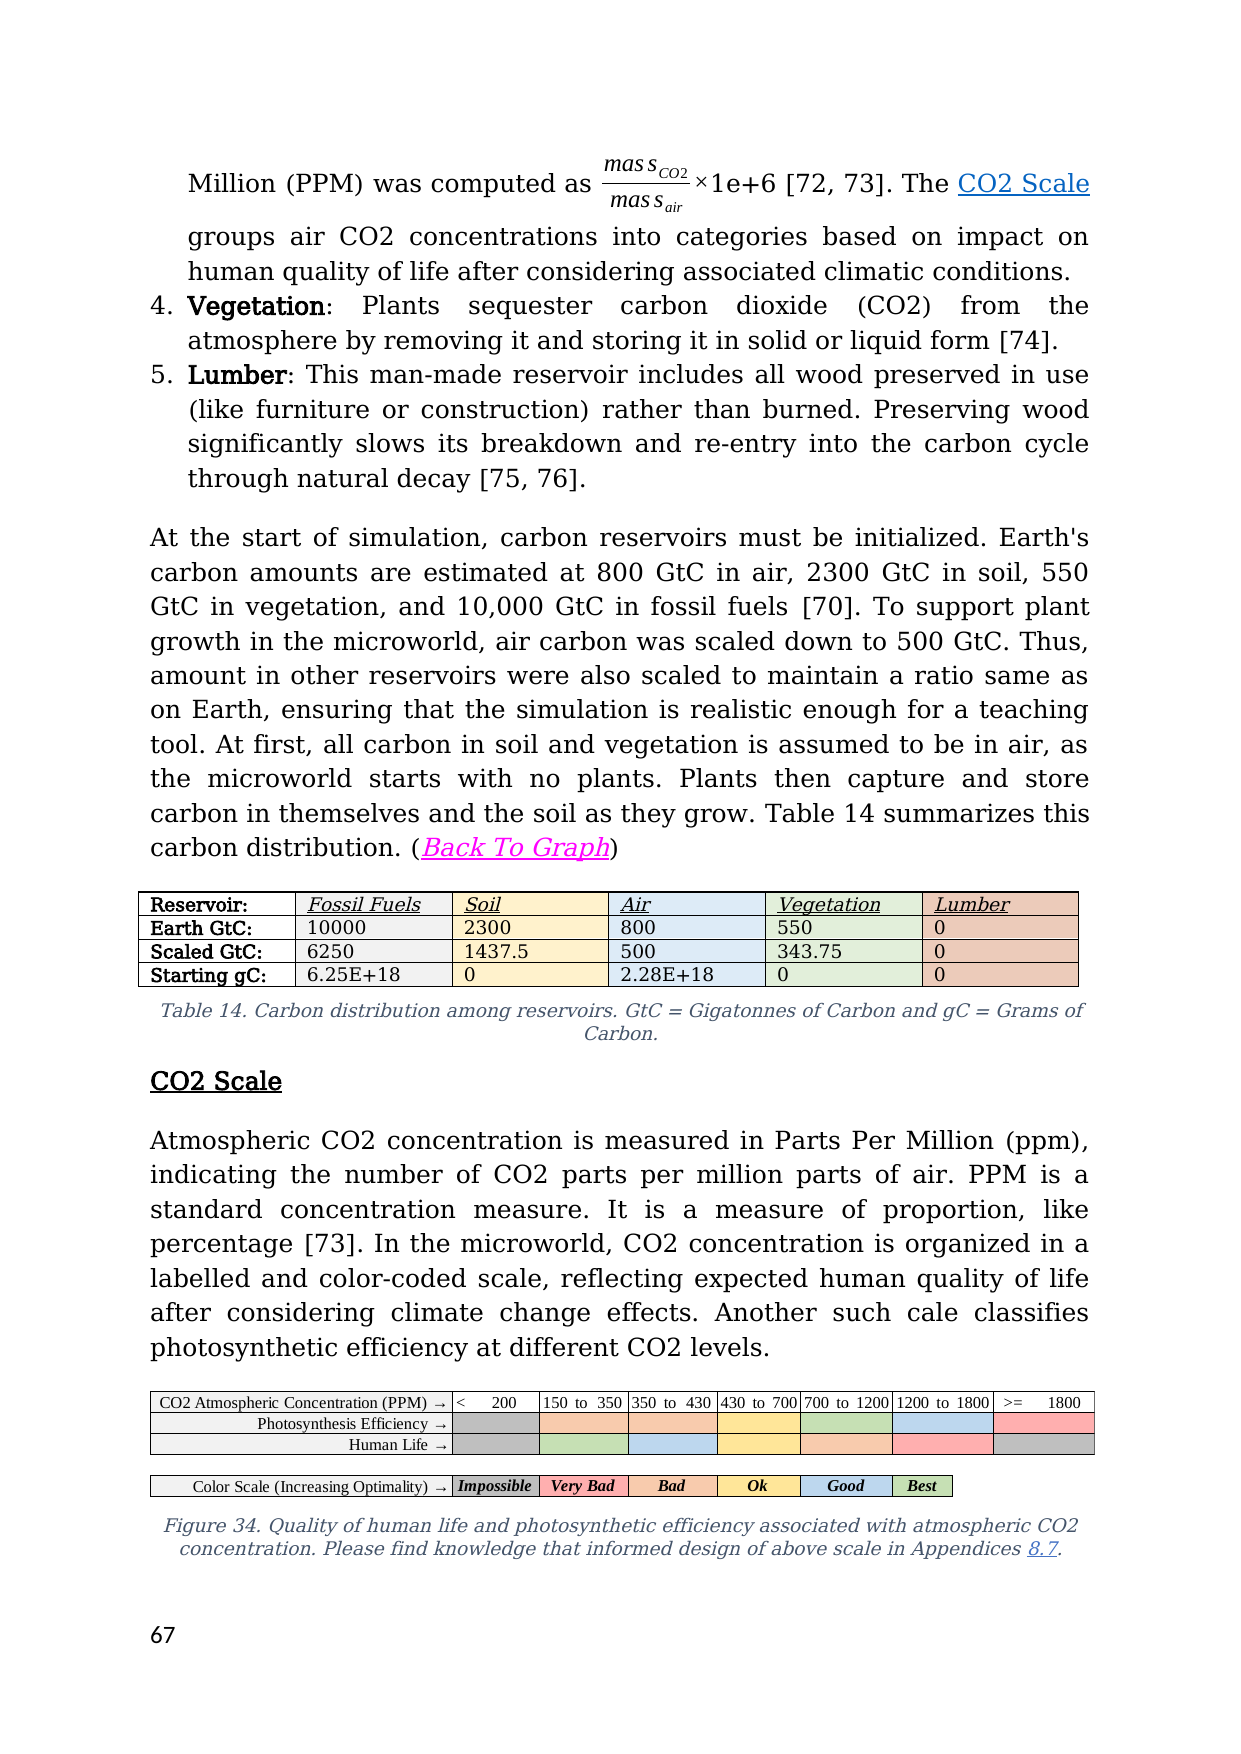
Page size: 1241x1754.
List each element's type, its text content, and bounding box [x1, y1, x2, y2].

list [150, 150, 1090, 285]
text Atmospheric CO2 concentration is measured in Parts Per Million (ppm), indicating the number of CO2 parts per million parts of air. PPM is a standard concentration measure. It is a measure of proportion, like percentage [73]. In the microworld, CO2 concentration is organized in a labelled and color-coded scale, reflecting expected human quality of life after considering climate change effects. Another such cale classifies photosynthetic efficiency at different CO2 levels. [150, 1124, 1090, 1361]
list Lumber: This man-made reservoir includes all wood preserved in use (like furniture or construction) rather than burned. Preserving wood significantly slows its breakdown and re-entry into the carbon cycle through natural decay [75, 76]. [150, 359, 1090, 492]
table_cell Earth GtC: [139, 916, 295, 938]
table_cell 0 [923, 940, 1078, 962]
text Table 14. Carbon distribution among reservoirs. GtC = Gigatonnes of Carbon and gC = Grams of Carbon. [150, 999, 1090, 1044]
table_cell 6.25E+18 [296, 963, 452, 986]
table_cell 550 [766, 916, 922, 938]
text At the start of simulation, carbon reservoirs must be initialized. Earth's carbon amounts are estimated at 800 GtC in air, 2300 GtC in soil, 550 GtC in vegetation, and 10,000 GtC in fossil fuels [70]. To support plant growth in the microworld, air carbon was scaled down to 500 GtC. Thus, amount in other reservoirs were also scaled to maintain a ratio same as on Earth, ensuring that the simulation is realistic enough for a teaching tool. At first, all carbon in soil and vegetation is assumed to be in air, as the microworld starts with no plants. Plants then capture and store carbon in themselves and the soil as they grow. Table 14 summarizes this carbon distribution. (Back To Graph) [150, 522, 1090, 862]
list Vegetation: Plants sequester carbon dioxide (CO2) from the atmosphere by removing it and storing it in solid or liquid form [74]. [150, 290, 1090, 354]
table_cell 2.28E+18 [609, 963, 765, 986]
table_cell Starting gC: [139, 963, 295, 986]
table_cell 0 [453, 963, 608, 986]
table_header Air [609, 893, 765, 915]
table_header Fossil Fuels [296, 893, 452, 915]
table_header Lumber [923, 893, 1078, 915]
table_cell 6250 [296, 940, 452, 962]
subtitle CO2 Scale [150, 1065, 1090, 1095]
table_header Soil [453, 893, 608, 915]
table_header Reservoir: [139, 893, 295, 915]
table_cell 500 [609, 940, 765, 962]
table_cell 2300 [453, 916, 608, 938]
table_cell 10000 [296, 916, 452, 938]
table_header Vegetation [766, 893, 922, 915]
table_cell 800 [609, 916, 765, 938]
table_cell Scaled GtC: [139, 940, 295, 962]
table_cell 0 [923, 916, 1078, 938]
table_cell 343.75 [766, 940, 922, 962]
text Figure 34. Quality of human life and photosynthetic efficiency associated with atmospheric CO2 concentration. Please find knowledge that informed design of above scale in Appendices 8.7. [150, 1514, 1090, 1559]
table_cell 1437.5 [453, 940, 608, 962]
table_cell 0 [766, 963, 922, 986]
table_cell 0 [923, 963, 1078, 986]
